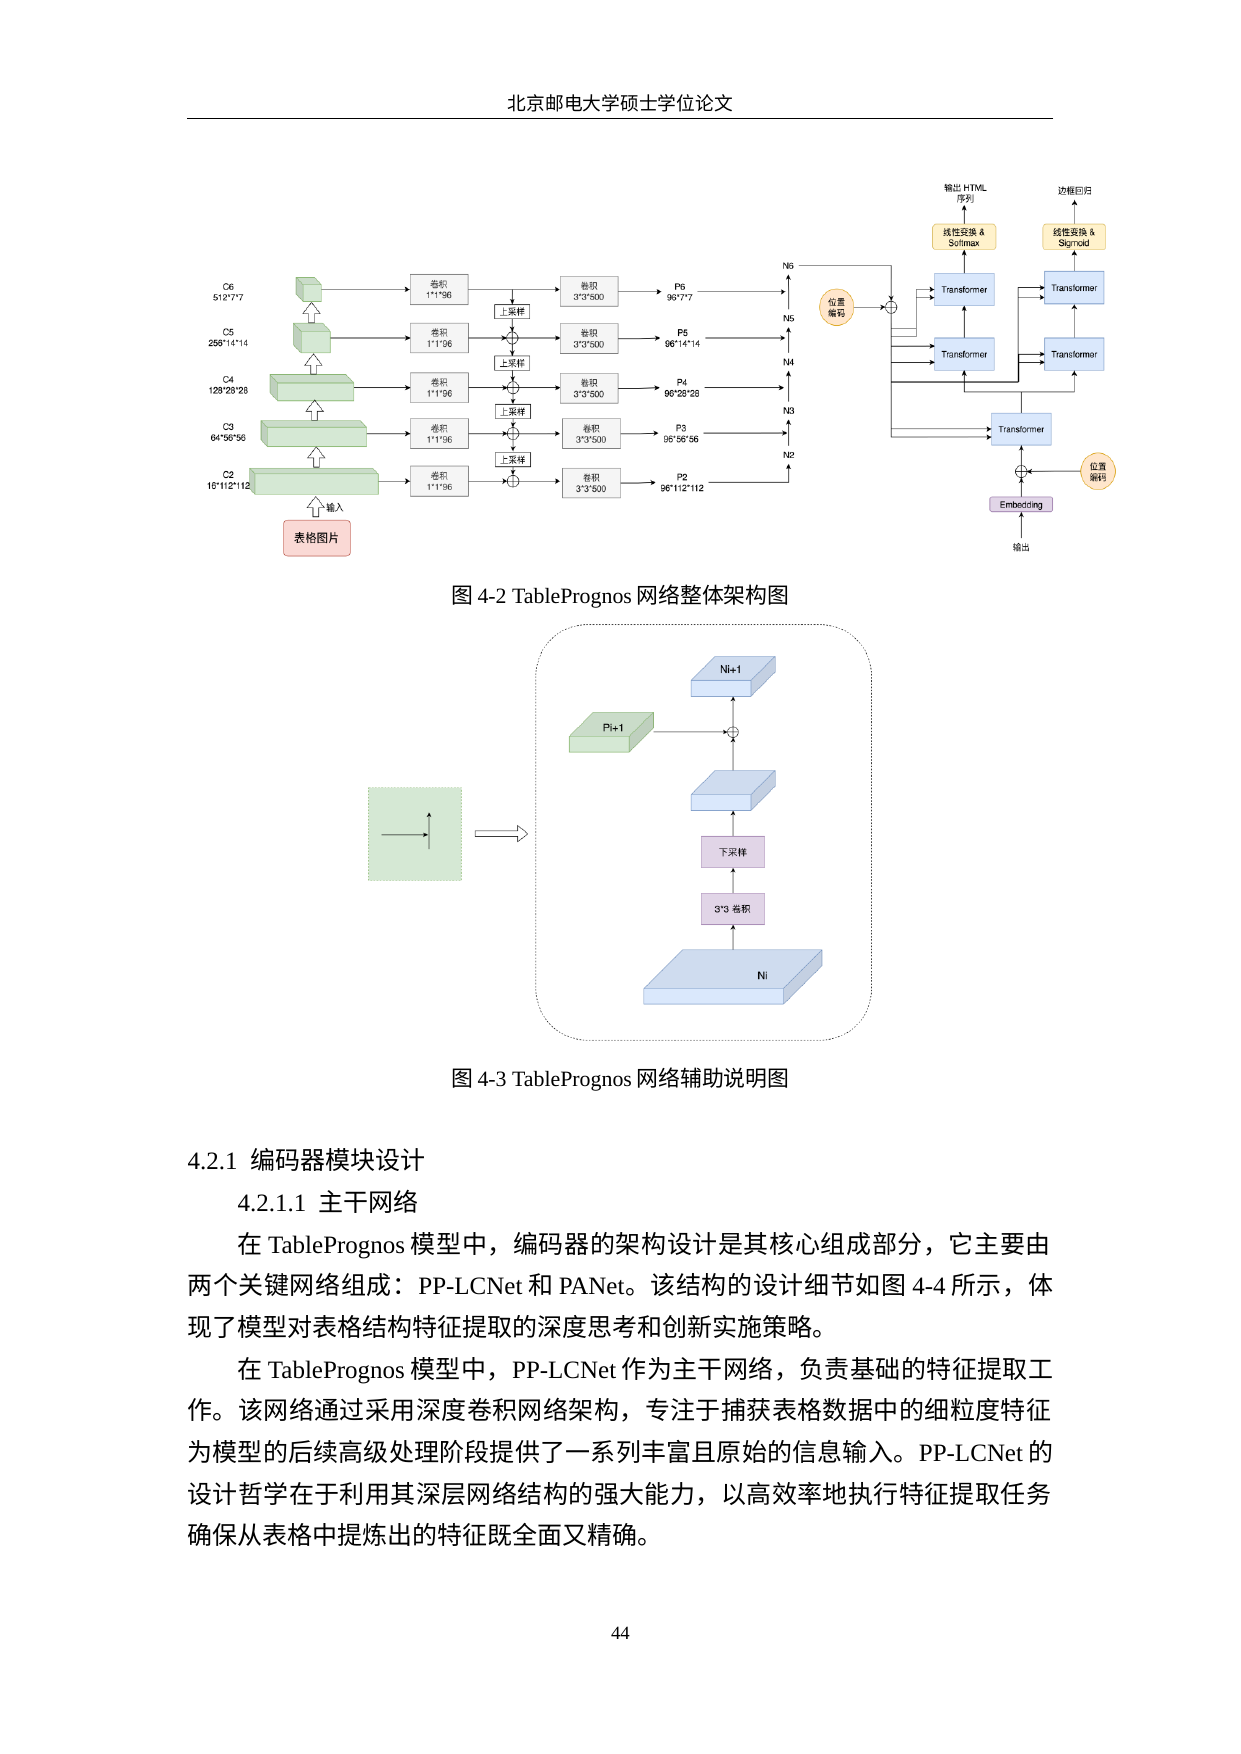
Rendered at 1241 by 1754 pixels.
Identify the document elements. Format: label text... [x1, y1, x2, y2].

text 4.2.1 编码器模块设计 [187, 1136, 1053, 1178]
picture [355, 611, 885, 1053]
text 图4-2 TablePrognos网络整体架构图 [187, 571, 1053, 612]
text 4.2.1.1 主干网络 [187, 1178, 1053, 1220]
text 在TablePrognos模型中，编码器的架构设计是其核心组成部分，它主要由两个关键网络组成：PP-LCNet和PANet。该结构的设计细节如图4-4所示，体现了模型对表格结构特征提取的深度思考和创新实施策略。 [187, 1220, 1053, 1345]
text 图4-3 TablePrognos网络辅助说明图 [187, 1053, 1053, 1095]
text 在TablePrognos模型中，PP-LCNet作为主干网络，负责基础的特征提取工作。该网络通过采用深度卷积网络架构，专注于捕获表格数据中的细粒度特征，为模型的后续高级处理阶段提供了一系列丰富且原始的信息输入。PP-LCNet的设计哲学在于利用其深层网络结构的强大能力，以高效率地执行特征提取任务，确保从表格中提炼出的特征既全面又精确。 [187, 1345, 1053, 1553]
picture [187, 163, 1129, 571]
